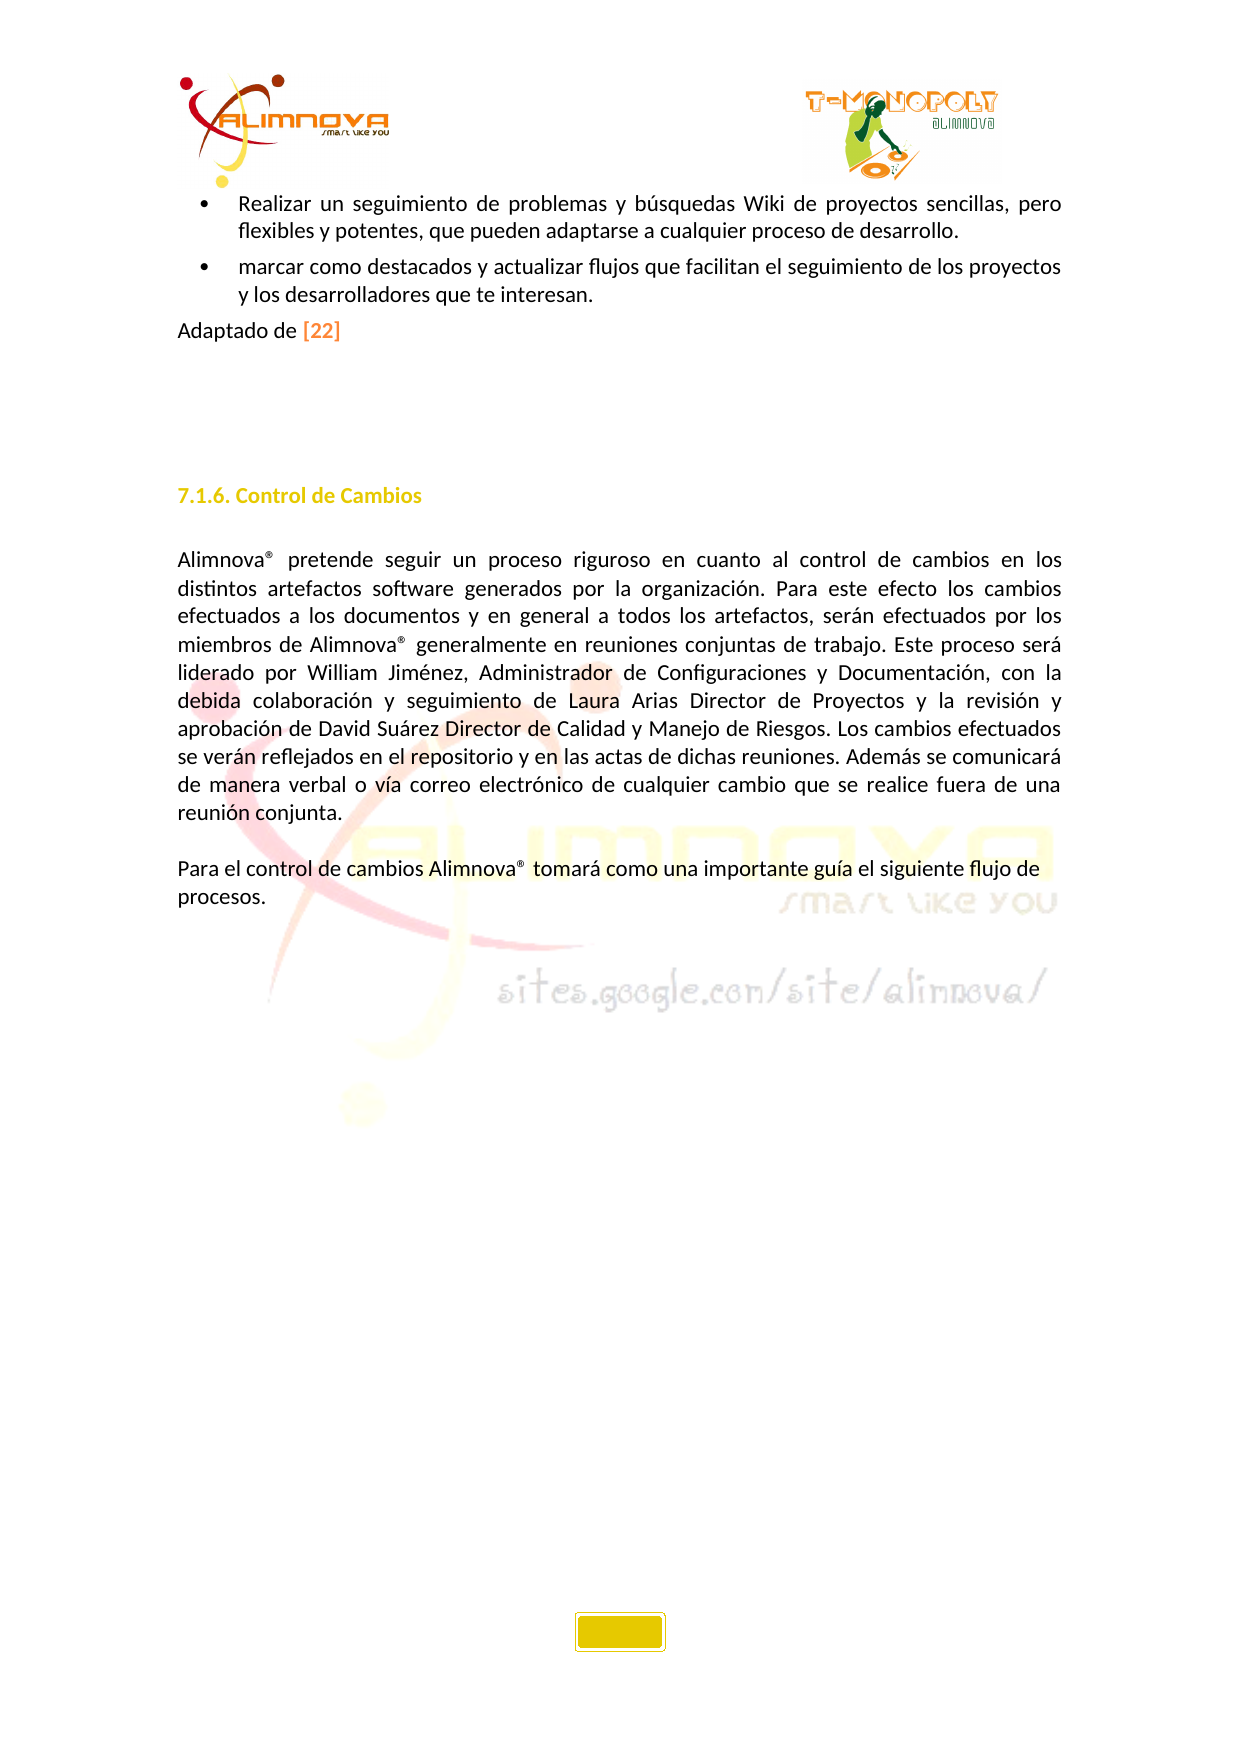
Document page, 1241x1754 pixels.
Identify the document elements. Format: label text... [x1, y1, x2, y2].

picture [177, 73, 389, 189]
subtitle 7.1.6. Control de Cambios [177, 481, 1063, 509]
picture [802, 79, 1002, 184]
list Realizar un seguimiento de problemas y búsquedas Wiki de proyectos sencillas, pero flexibles y potentes, que pueden adaptarse a cualquier proceso de desarrollo. [201, 189, 1063, 245]
text Para el control de cambios Alimnova® tomará como una importante guía el siguiente flujo de procesos. [177, 854, 1063, 910]
text Alimnova® pretende seguir un proceso riguroso en cuanto al control de cambios en los distintos artefactos software generados por la organización. Para este efecto los cambios efectuados a los documentos y en general a todos los artefactos, serán efectuados por los miembros de Alimnova® generalmente en reuniones conjuntas de trabajo. Este proceso será liderado por William Jiménez, Administrador de Configuraciones y Documentación, con la debida colaboración y seguimiento de Laura Arias Director de Proyectos y la revisión y aprobación de David Suárez Director de Calidad y Manejo de Riesgos. Los cambios efectuados se verán reflejados en el repositorio y en las actas de dichas reuniones. Además se comunicará de manera verbal o vía correo electrónico de cualquier cambio que se realice fuera de una reunión conjunta. [177, 546, 1063, 826]
list marcar como destacados y actualizar flujos que facilitan el seguimiento de los proyectos y los desarrolladores que te interesan. [201, 252, 1063, 308]
